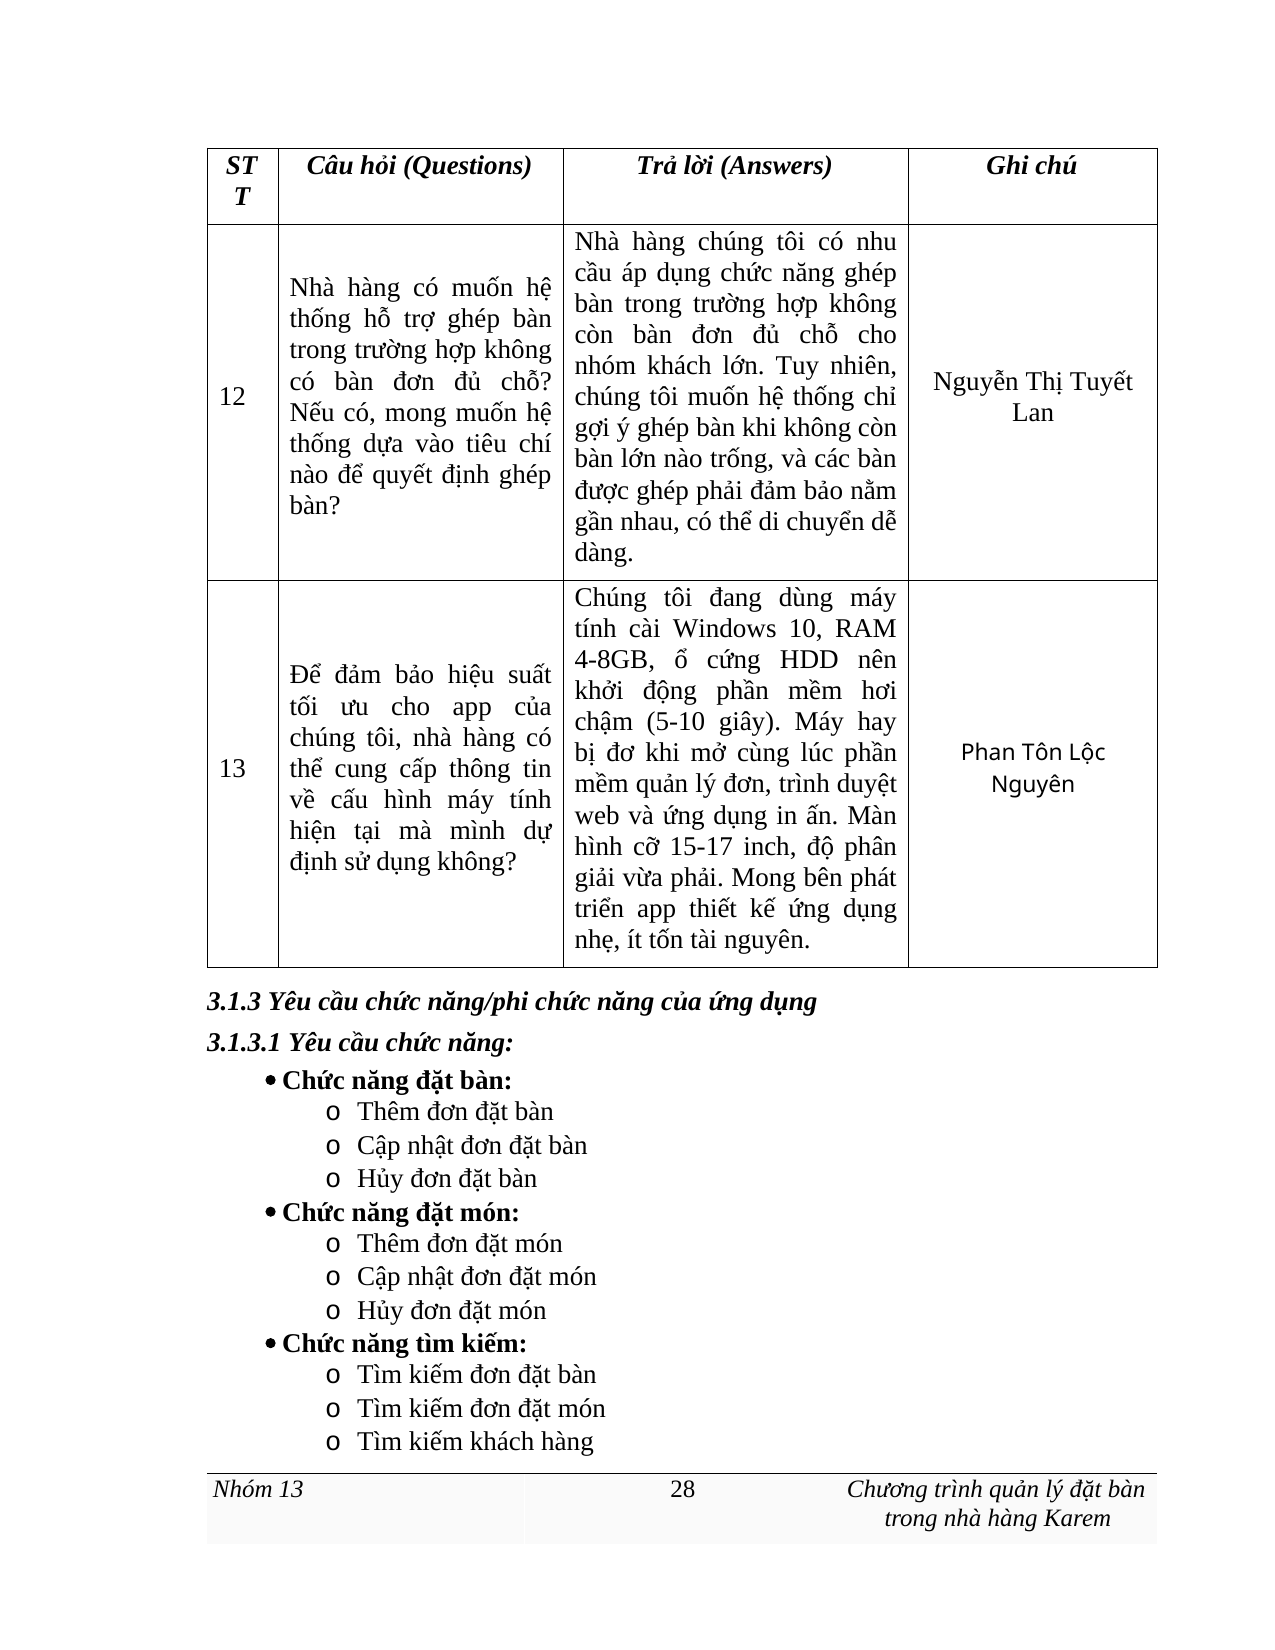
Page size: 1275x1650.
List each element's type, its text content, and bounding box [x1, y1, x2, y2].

table_header Ghi chú [909, 149, 1157, 223]
table_cell Nhà hàng có muốn hệ thống hỗ trợ ghép bàn trong trường hợp không có bàn đơn đủ chỗ? Nếu có, mong muốn hệ thống dựa vào tiêu chí nào để quyết định ghép bàn? [279, 225, 563, 580]
list Chức năng đặt bàn: [207, 1064, 1157, 1096]
table_cell 12 [208, 225, 278, 580]
list Thêm đơn đặt bàn [266, 1096, 1157, 1129]
subtitle Yêu cầu chức năng: [207, 1027, 1157, 1058]
list Thêm đơn đặt món [266, 1227, 1157, 1261]
table_cell Nhà hàng chúng tôi có nhu cầu áp dụng chức năng ghép bàn trong trường hợp không còn bàn đơn đủ chỗ cho nhóm khách lớn. Tuy nhiên, chúng tôi muốn hệ thống chỉ gợi ý ghép bàn khi không còn bàn lớn nào trống, và các bàn được ghép phải đảm bảo nằm gần nhau, có thể di chuyển dễ dàng. [564, 225, 908, 580]
list Hủy đơn đặt bàn [266, 1162, 1157, 1196]
list Cập nhật đơn đặt bàn [266, 1129, 1157, 1162]
subtitle Yêu cầu chức năng/phi chức năng của ứng dụng [207, 985, 1157, 1016]
list Tìm kiếm đơn đặt bàn [266, 1359, 1157, 1392]
table_cell Nguyễn Thị Tuyết Lan [909, 225, 1157, 580]
list Hủy đơn đặt món [266, 1294, 1157, 1327]
list Chức năng tìm kiếm: [207, 1327, 1157, 1359]
table_header Câu hỏi (Questions) [279, 149, 563, 223]
list Cập nhật đơn đặt món [266, 1261, 1157, 1294]
table_cell 13 [208, 581, 278, 967]
table_cell Để đảm bảo hiệu suất tối ưu cho app của chúng tôi, nhà hàng có thể cung cấp thông tin về cấu hình máy tính hiện tại mà mình dự định sử dụng không? [279, 581, 563, 967]
table_header STT [208, 149, 278, 223]
list Tìm kiếm khách hàng [266, 1426, 1157, 1459]
list Chức năng đặt món: [207, 1196, 1157, 1227]
table_header Trả lời (Answers) [564, 149, 908, 223]
list Tìm kiếm đơn đặt món [266, 1392, 1157, 1426]
table_cell Chúng tôi đang dùng máy tính cài Windows 10, RAM 4-8GB, ổ cứng HDD nên khởi động phần mềm hơi chậm (5-10 giây). Máy hay bị đơ khi mở cùng lúc phần mềm quản lý đơn, trình duyệt web và ứng dụng in ấn. Màn hình cỡ 15-17 inch, độ phân giải vừa phải. Mong bên phát triển app thiết kế ứng dụng nhẹ, ít tốn tài nguyên. [564, 581, 908, 967]
table_cell Phan Tôn Lộc Nguyên [909, 581, 1157, 967]
